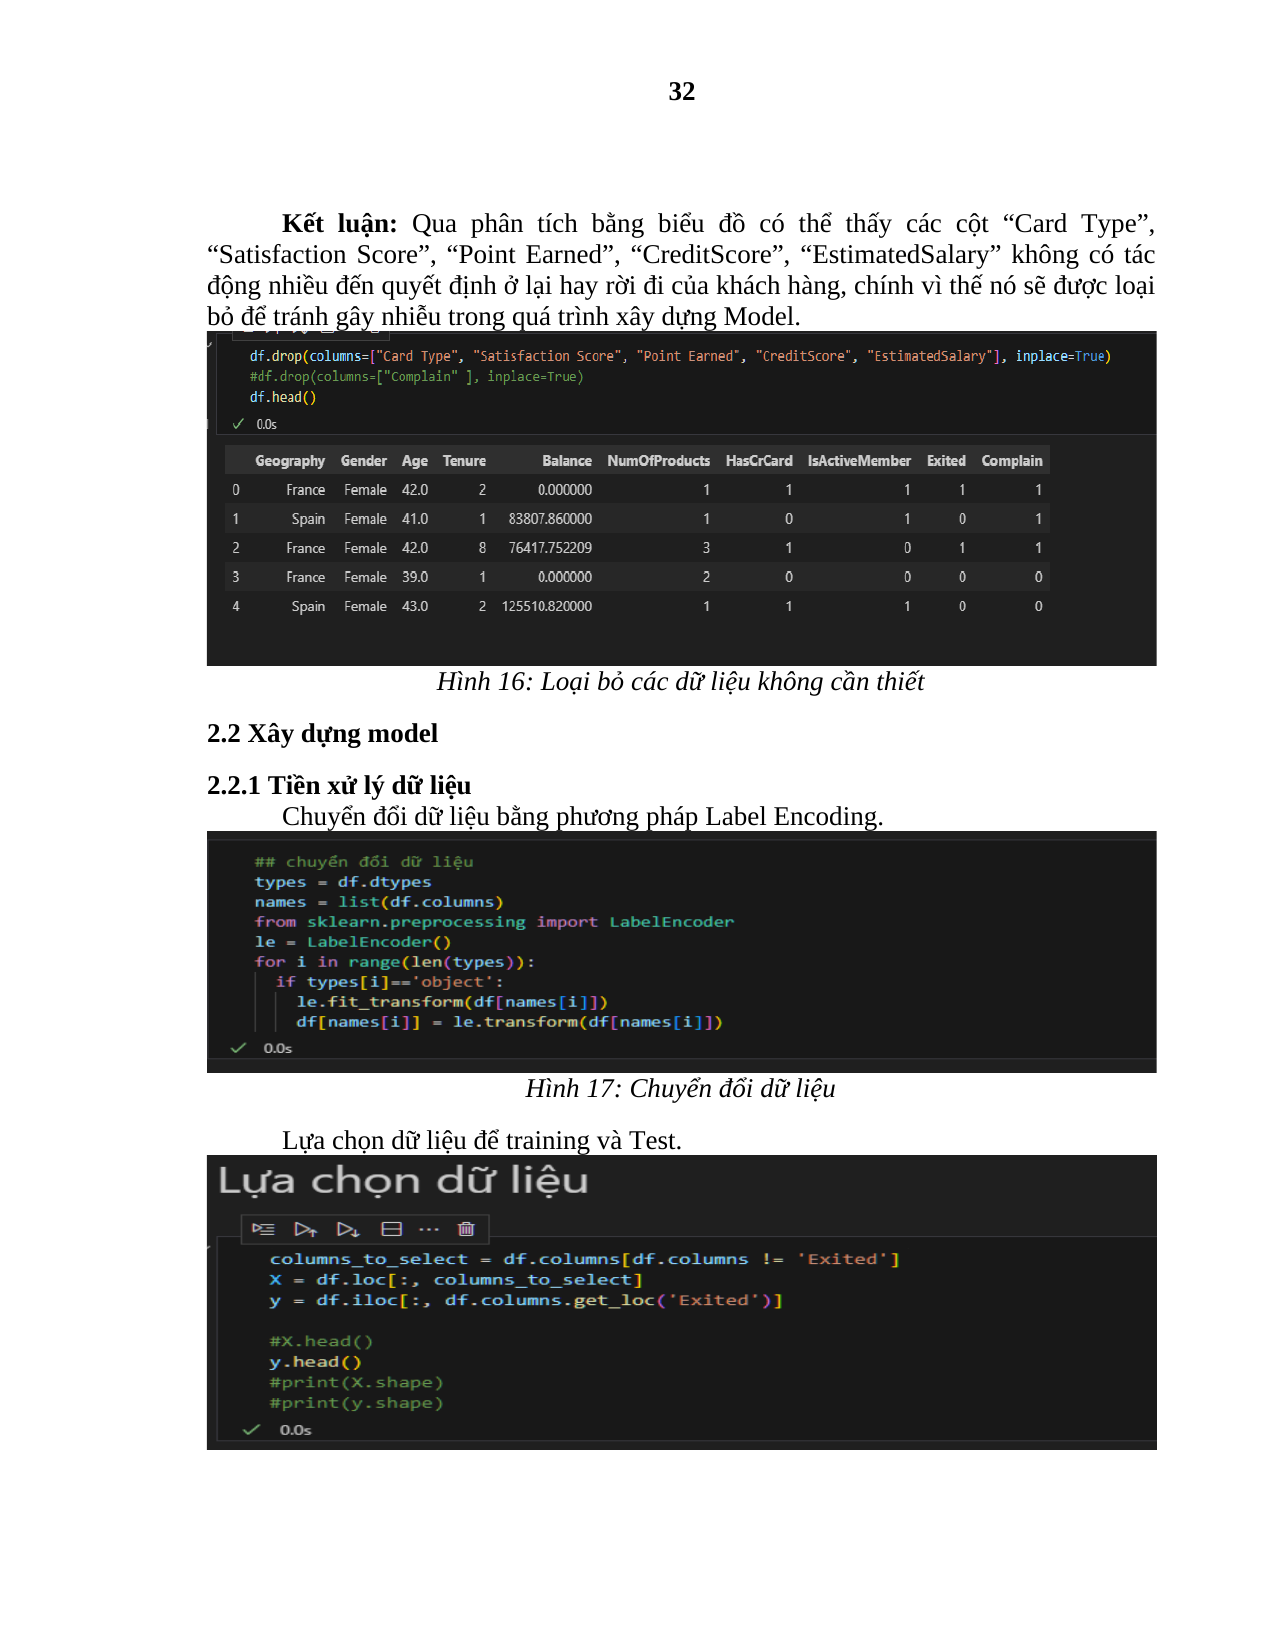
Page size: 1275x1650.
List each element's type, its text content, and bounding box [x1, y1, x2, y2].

text Chuyển đổi dữ liệu bằng phương pháp Label Encoding. [207, 800, 1157, 831]
picture [206, 1155, 1157, 1450]
picture [206, 331, 1157, 666]
text Hình 17: Chuyển đổi dữ liệu [207, 1073, 1157, 1103]
text Kết luận: Qua phân tích bằng biểu đồ có thể thấy các cột “Card Type”, “Satisfaction Score”, “Point Earned”, “CreditScore”, “EstimatedSalary” không có tác động nhiều đến quyết định ở lại hay rời đi của khách hàng, chính vì thế nó sẽ được loại bỏ để tránh gây nhiễu trong quá trình xây dựng Model. [207, 207, 1157, 331]
text Hình 16: Loại bỏ các dữ liệu không cần thiết [207, 666, 1157, 696]
text Lựa chọn dữ liệu để training và Test. [207, 1124, 1157, 1155]
subtitle 2.2.1 Tiền xử lý dữ liệu [207, 769, 1157, 800]
picture [207, 831, 1157, 1073]
subtitle 2.2 Xây dựng model [207, 717, 1157, 748]
